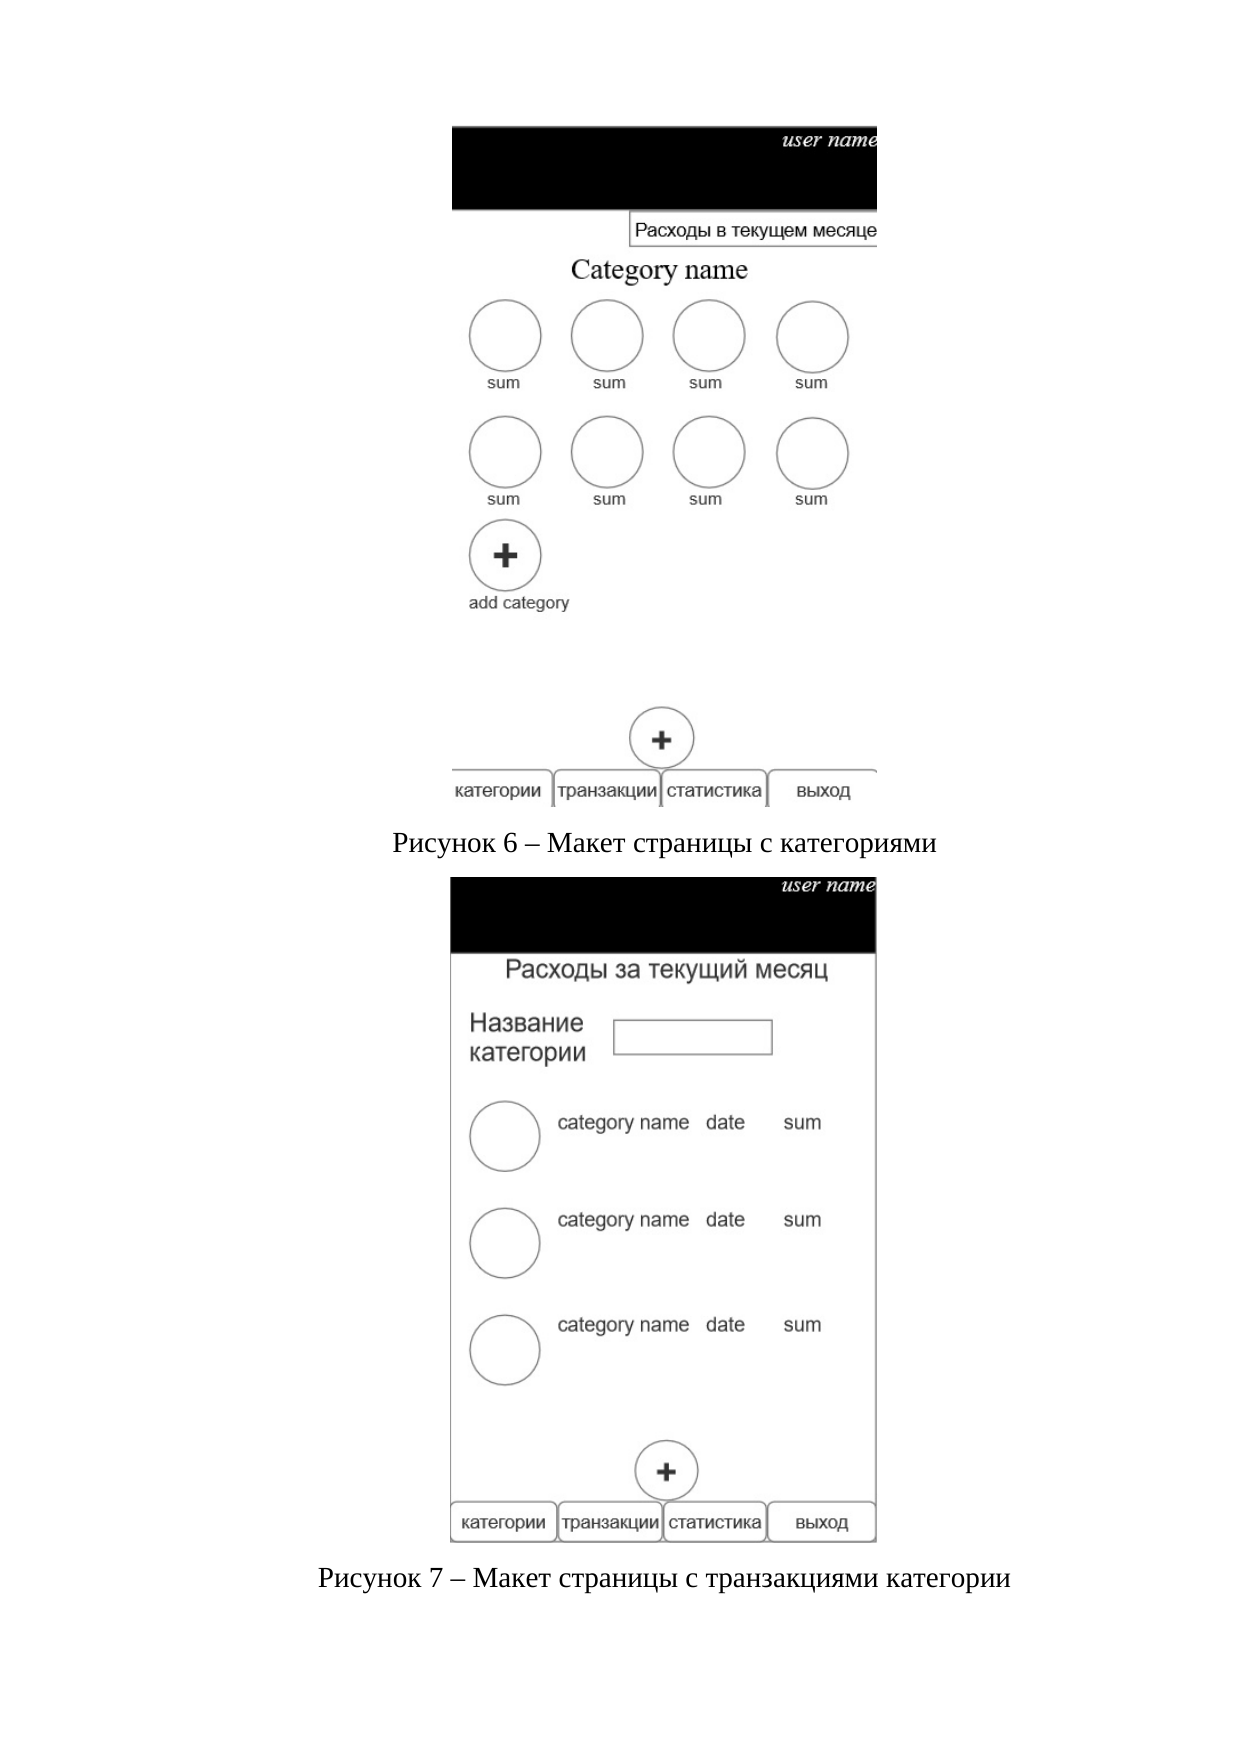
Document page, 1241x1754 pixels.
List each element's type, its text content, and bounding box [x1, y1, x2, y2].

picture [450, 877, 879, 1543]
text Рисунок 7 – Макет страницы с транзакциями категории [177, 1561, 1152, 1594]
picture [452, 118, 877, 807]
text Рисунок 6 – Макет страницы с категориями [177, 825, 1152, 858]
